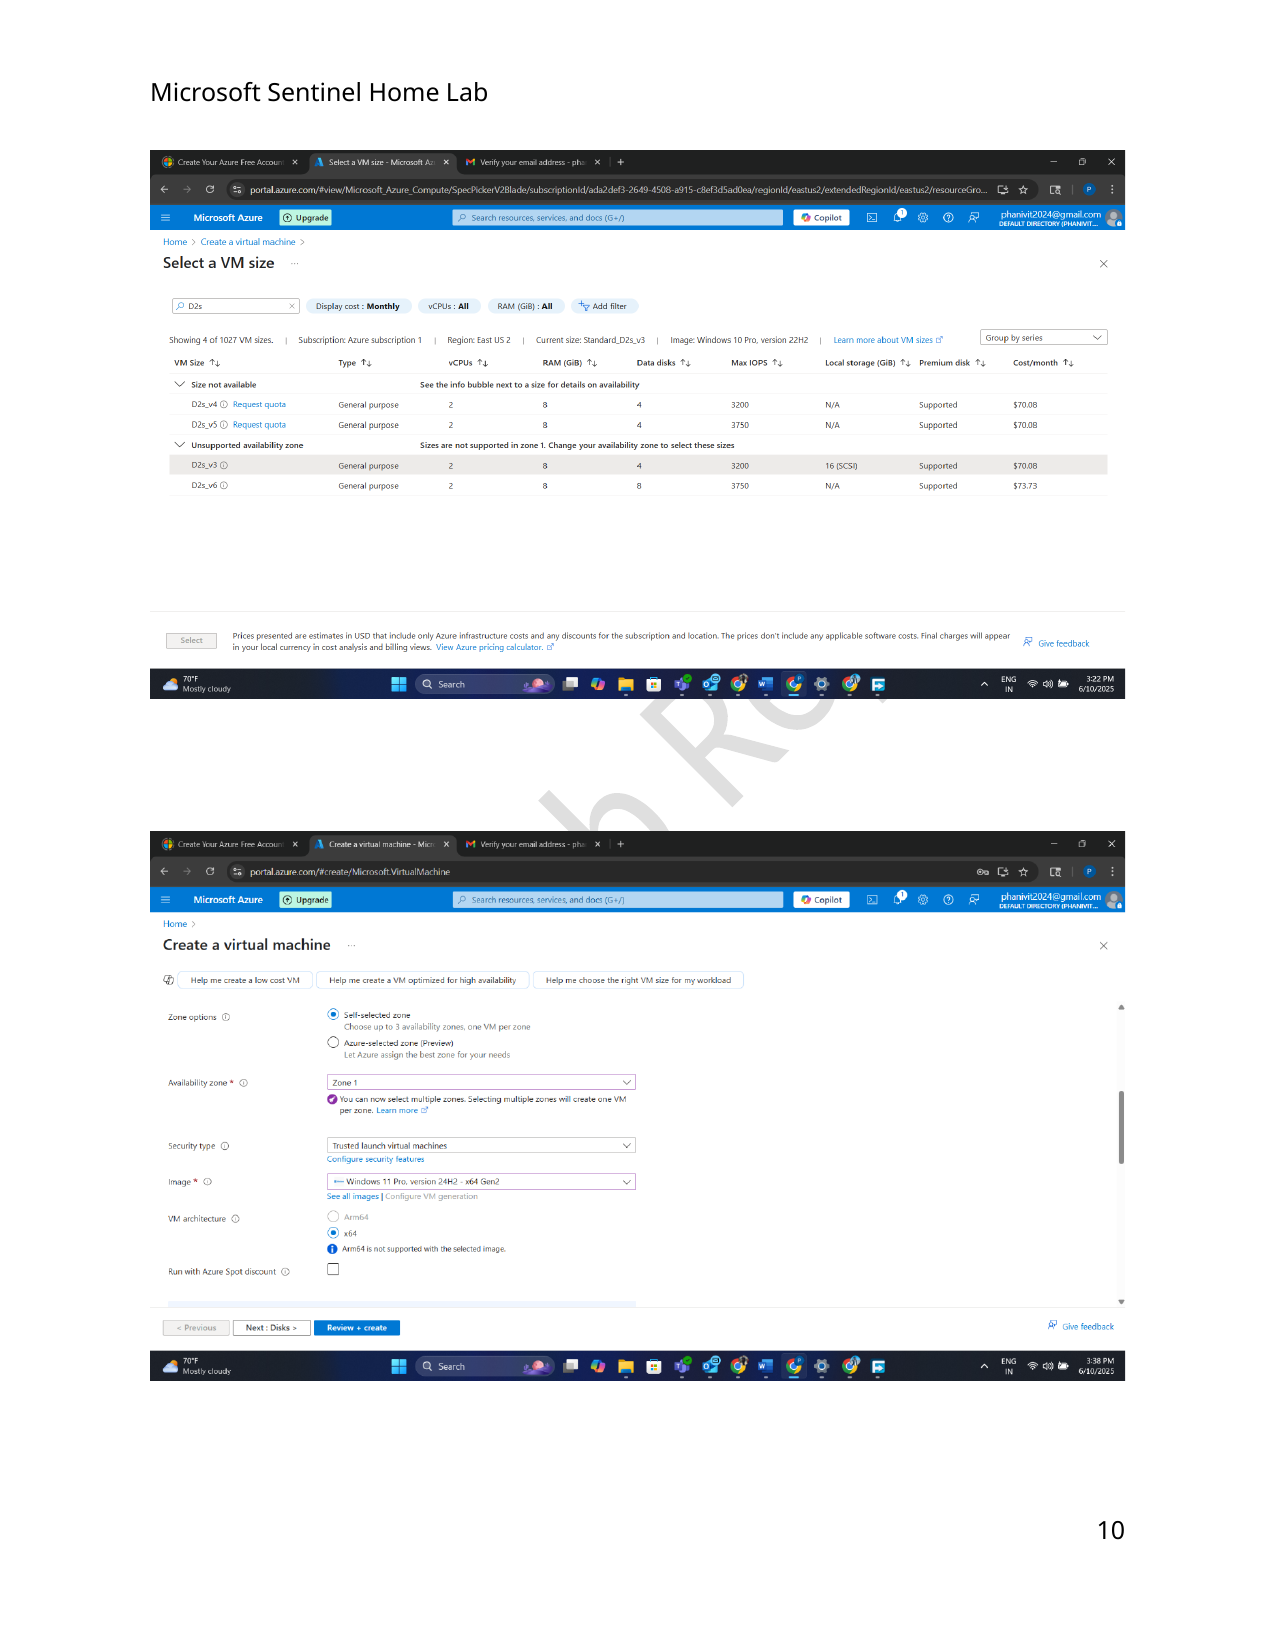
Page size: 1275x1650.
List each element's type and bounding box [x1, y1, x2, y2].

picture [150, 831, 1125, 1381]
picture [150, 150, 1125, 699]
